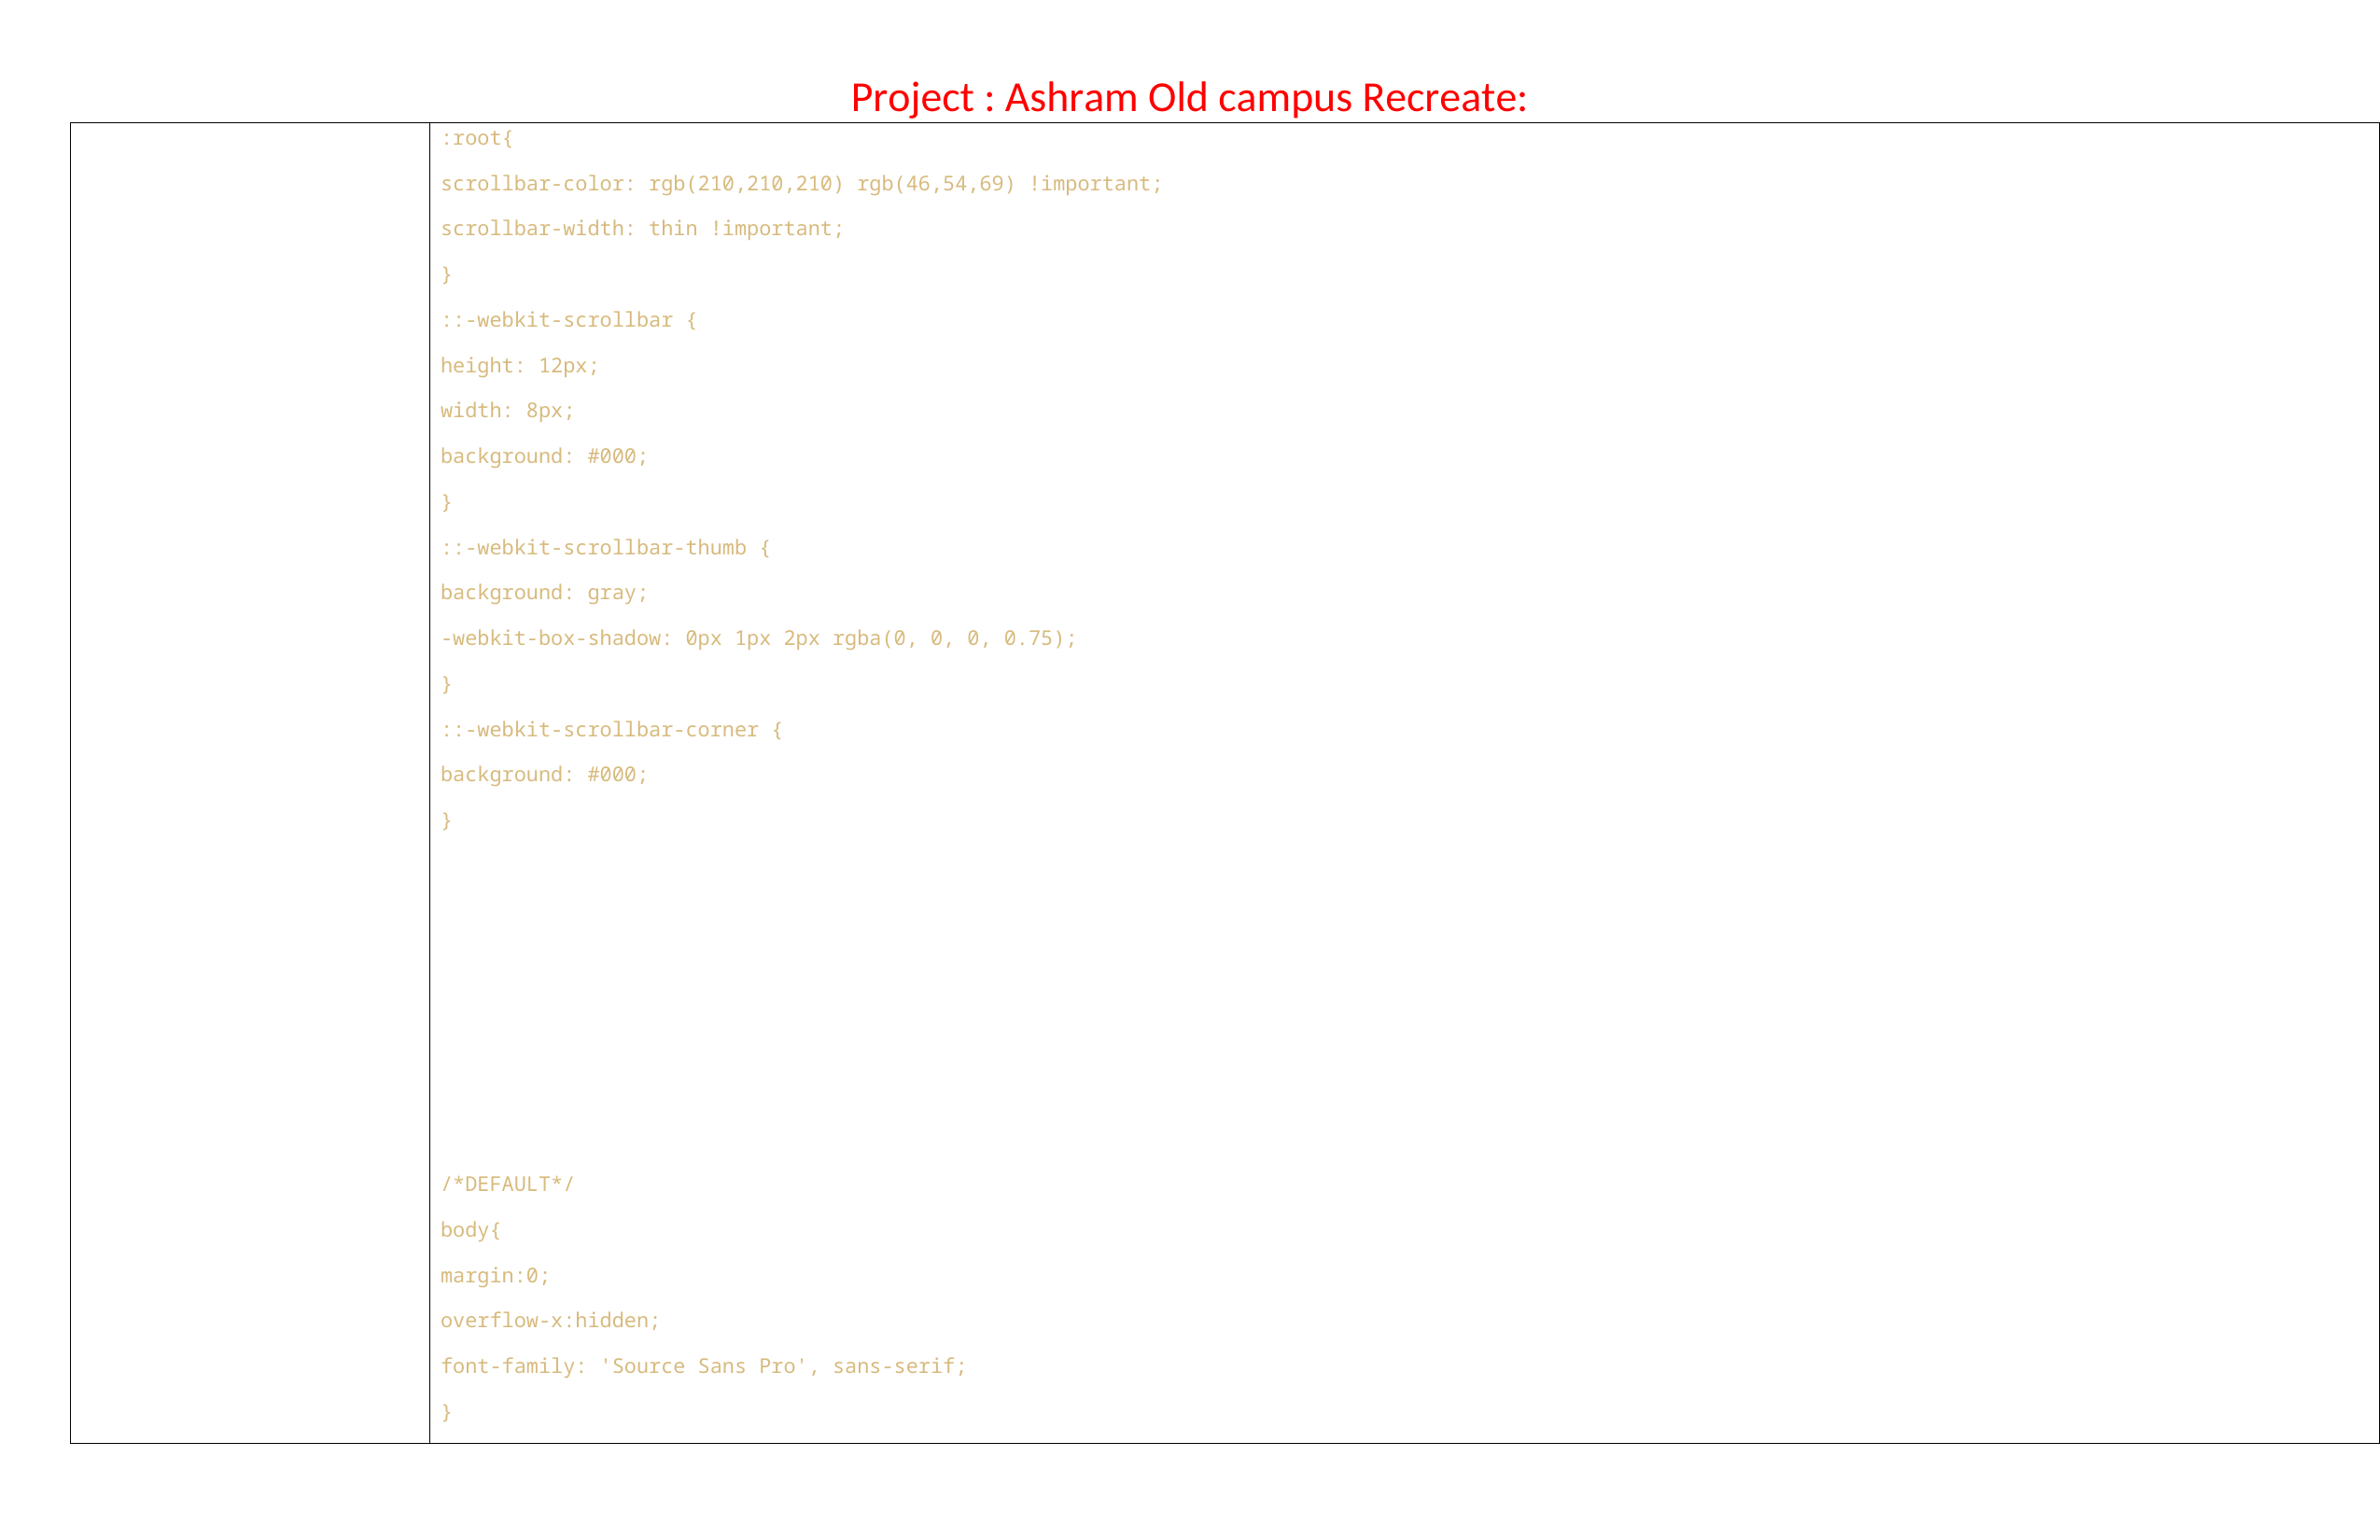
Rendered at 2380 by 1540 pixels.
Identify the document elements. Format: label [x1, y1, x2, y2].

table_cell [71, 123, 429, 1443]
table_cell [430, 123, 2379, 1443]
